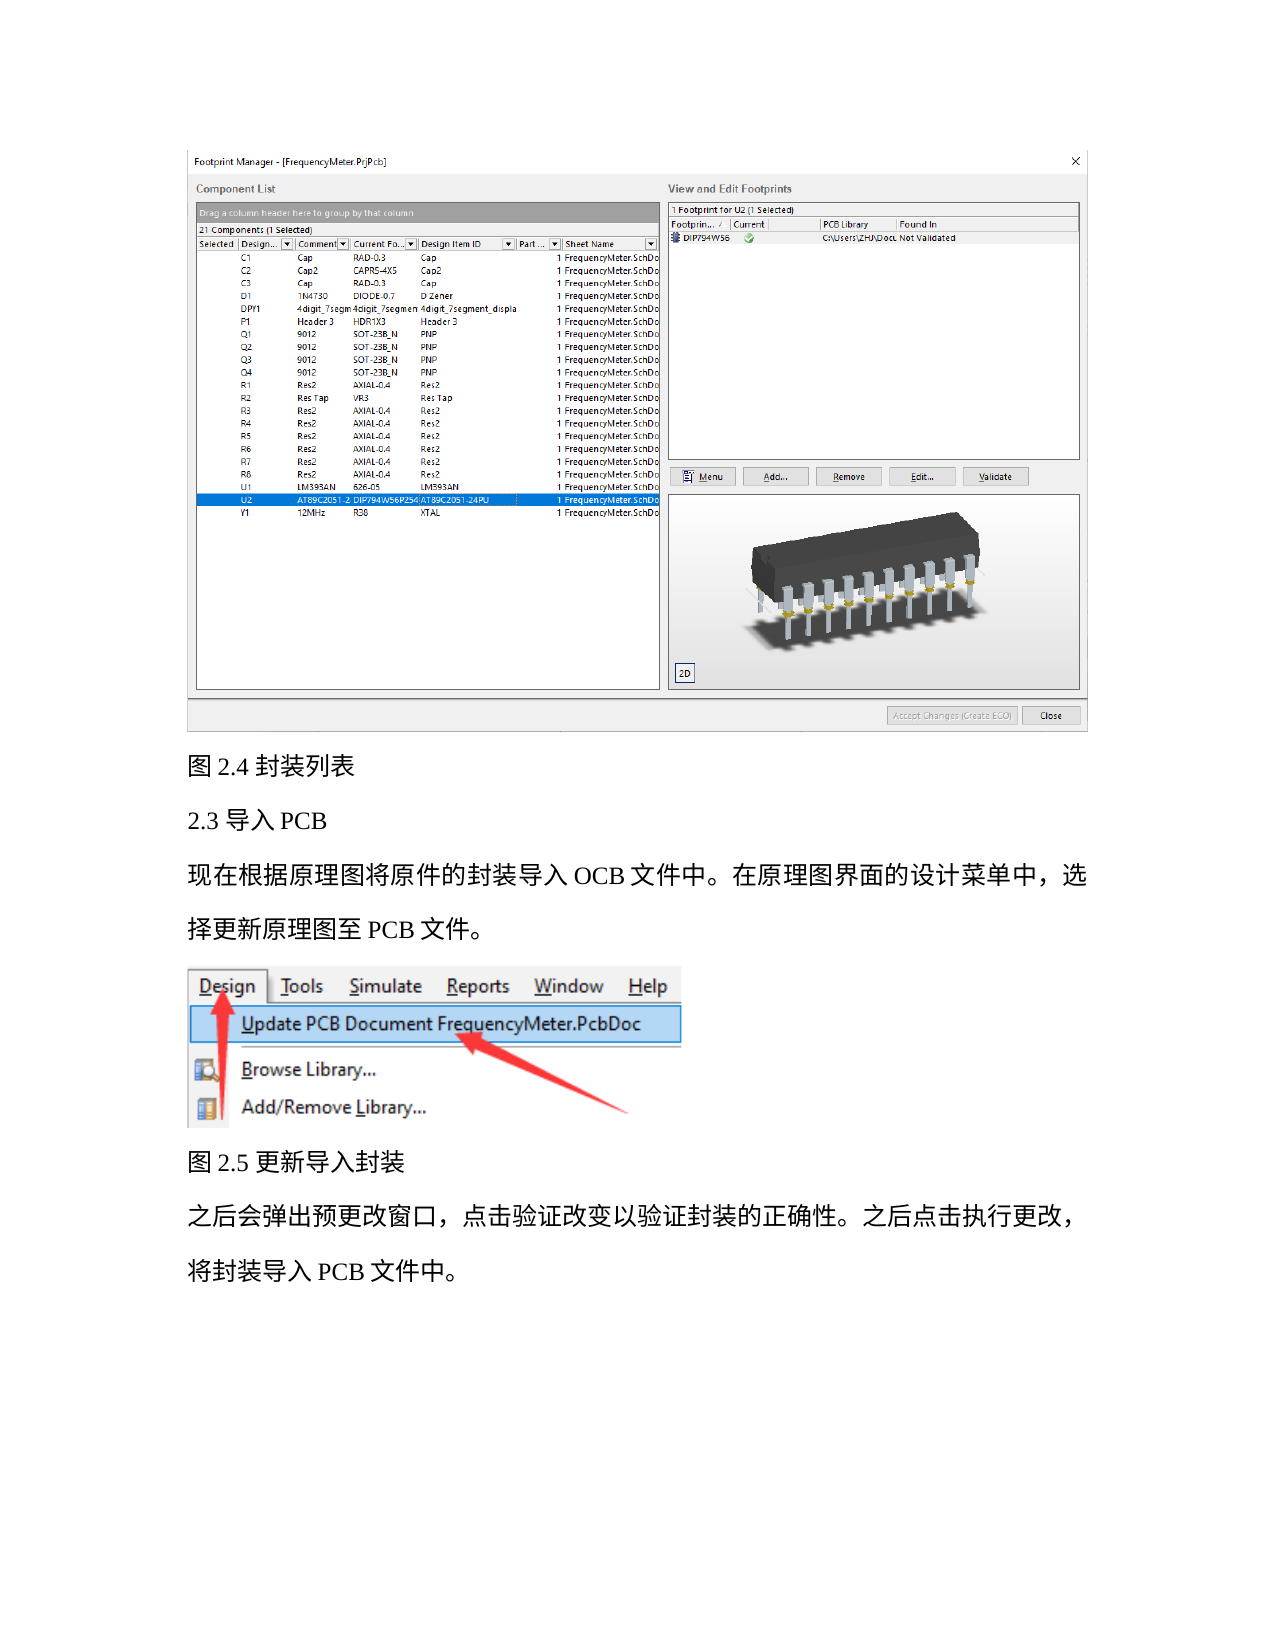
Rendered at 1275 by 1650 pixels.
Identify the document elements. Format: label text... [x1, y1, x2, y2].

text 图2.5 更新导入封装 [187, 1142, 1087, 1178]
text 现在根据原理图将原件的封装导入OCB文件中。在原理图界面的设计菜单中，选择更新原理图至PCB文件。 [187, 855, 1087, 946]
text 之后会弹出预更改窗口，点击验证改变以验证封装的正确性。之后点击执行更改，将封装导入PCB文件中。 [187, 1197, 1087, 1287]
picture [187, 150, 1088, 732]
picture [187, 963, 682, 1128]
text 2.3 导入PCB [187, 801, 1087, 837]
text 图2.4 封装列表 [187, 746, 1087, 783]
